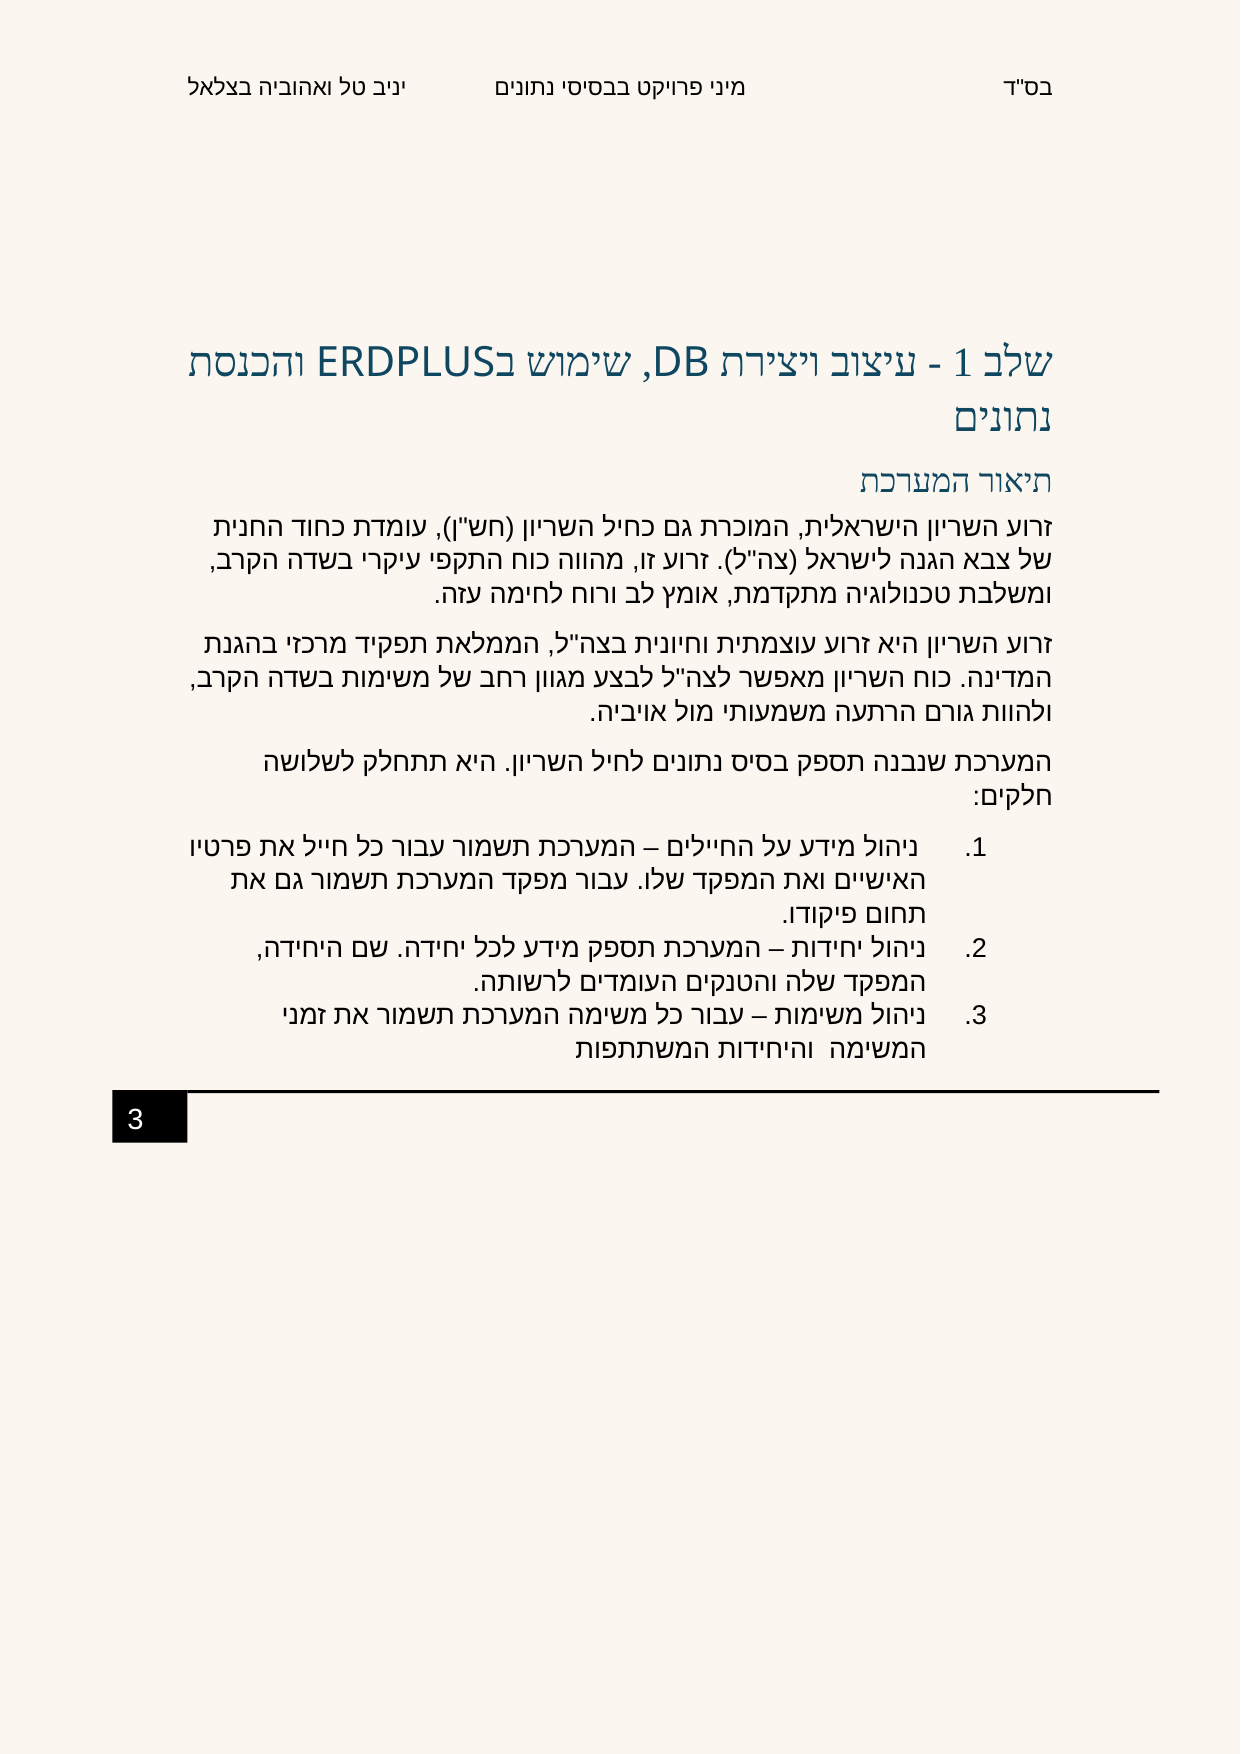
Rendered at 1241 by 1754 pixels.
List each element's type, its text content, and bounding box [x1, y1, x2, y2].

text המערכת שנבנה תספק בסיס נתונים לחיל השריון. היא תתחלק לשלושה חלקים: [187, 746, 1053, 811]
list ניהול משימות – עבור כל משימה המערכת תשמור את זמני המשימה והיחידות המשתתפות [187, 999, 964, 1064]
list ניהול מידע על החיילים – המערכת תשמור עבור כל חייל את פרטיו האישיים ואת המפקד שלו. עבור מפקד המערכת תשמור גם את תחום פיקודו. [187, 831, 964, 929]
text זרוע השריון היא זרוע עוצמתית וחיונית בצה"ל, הממלאת תפקיד מרכזי בהגנת המדינה. כוח השריון מאפשר לצה"ל לבצע מגוון רחב של משימות בשדה הקרב, ולהוות גורם הרתעה משמעותי מול אויביה. [187, 628, 1053, 727]
list ניהול יחידות – המערכת תספק מידע לכל יחידה. שם היחידה, המפקד שלה והטנקים העומדים לרשותה. [187, 932, 964, 997]
text זרוע השריון הישראלית, המוכרת גם כחיל השריון (חש"ן), עומדת כחוד החנית של צבא הגנה לישראל (צה"ל). זרוע זו, מהווה כוח התקפי עיקרי בשדה הקרב, ומשלבת טכנולוגיה מתקדמת, אומץ לב ורוח לחימה עזה. [187, 511, 1053, 609]
subtitle שלב 1 - עיצוב ויצירת DB, שימוש בERDPLUS והכנסת נתונים [187, 332, 1053, 441]
subtitle תיאור המערכת [187, 461, 1053, 499]
